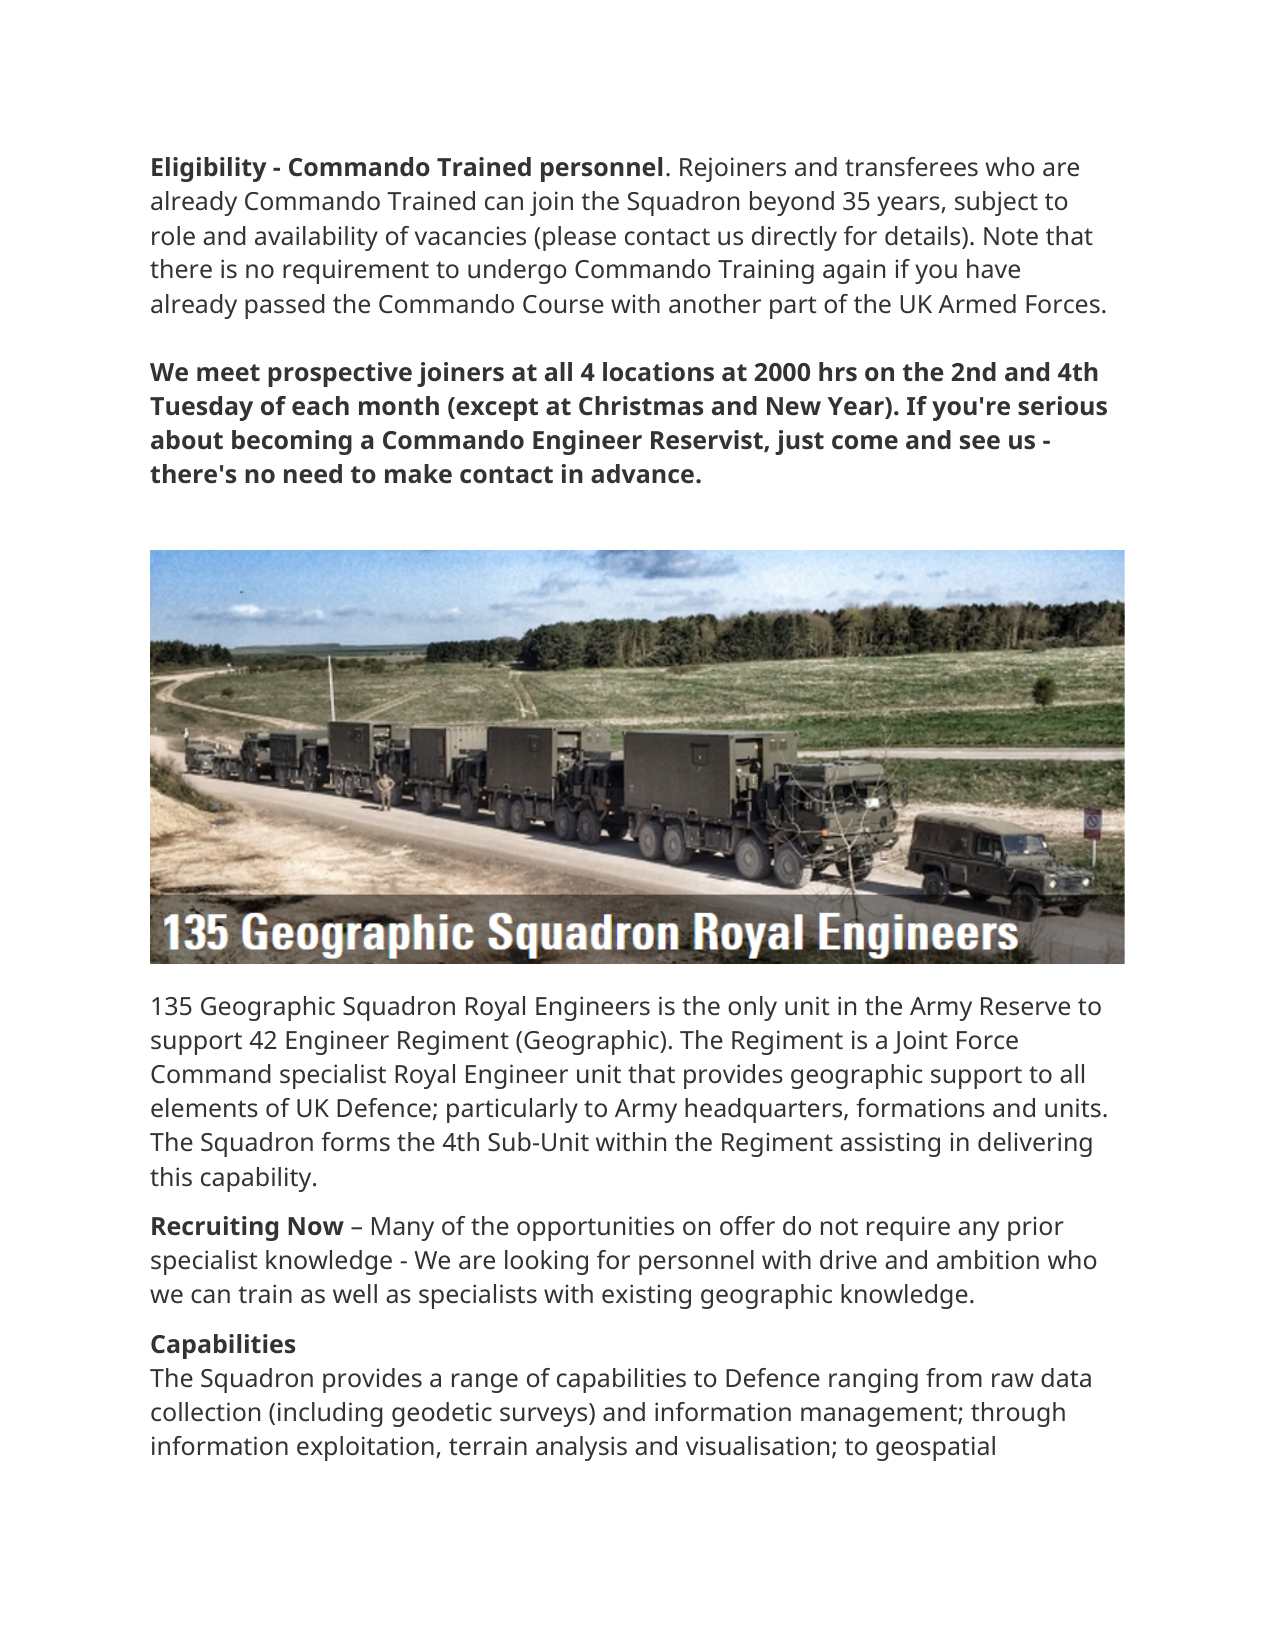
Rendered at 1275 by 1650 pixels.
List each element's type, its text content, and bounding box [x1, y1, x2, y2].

picture [150, 550, 1125, 964]
text 135 Geographic Squadron Royal Engineers is the only unit in the Army Reserve to support 42 Engineer Regiment (Geographic). The Regiment is a Joint Force Command specialist Royal Engineer unit that provides geographic support to all elements of UK Defence; particularly to Army headquarters, formations and units. The Squadron forms the 4th Sub-Unit within the Regiment assisting in delivering this capability. [150, 989, 1109, 1193]
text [150, 150, 1109, 491]
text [150, 1327, 1109, 1463]
text Recruiting Now – Many of the opportunities on offer do not require any prior specialist knowledge - We are looking for personnel with drive and ambition who we can train as well as specialists with existing geographic knowledge. [150, 1209, 1109, 1311]
